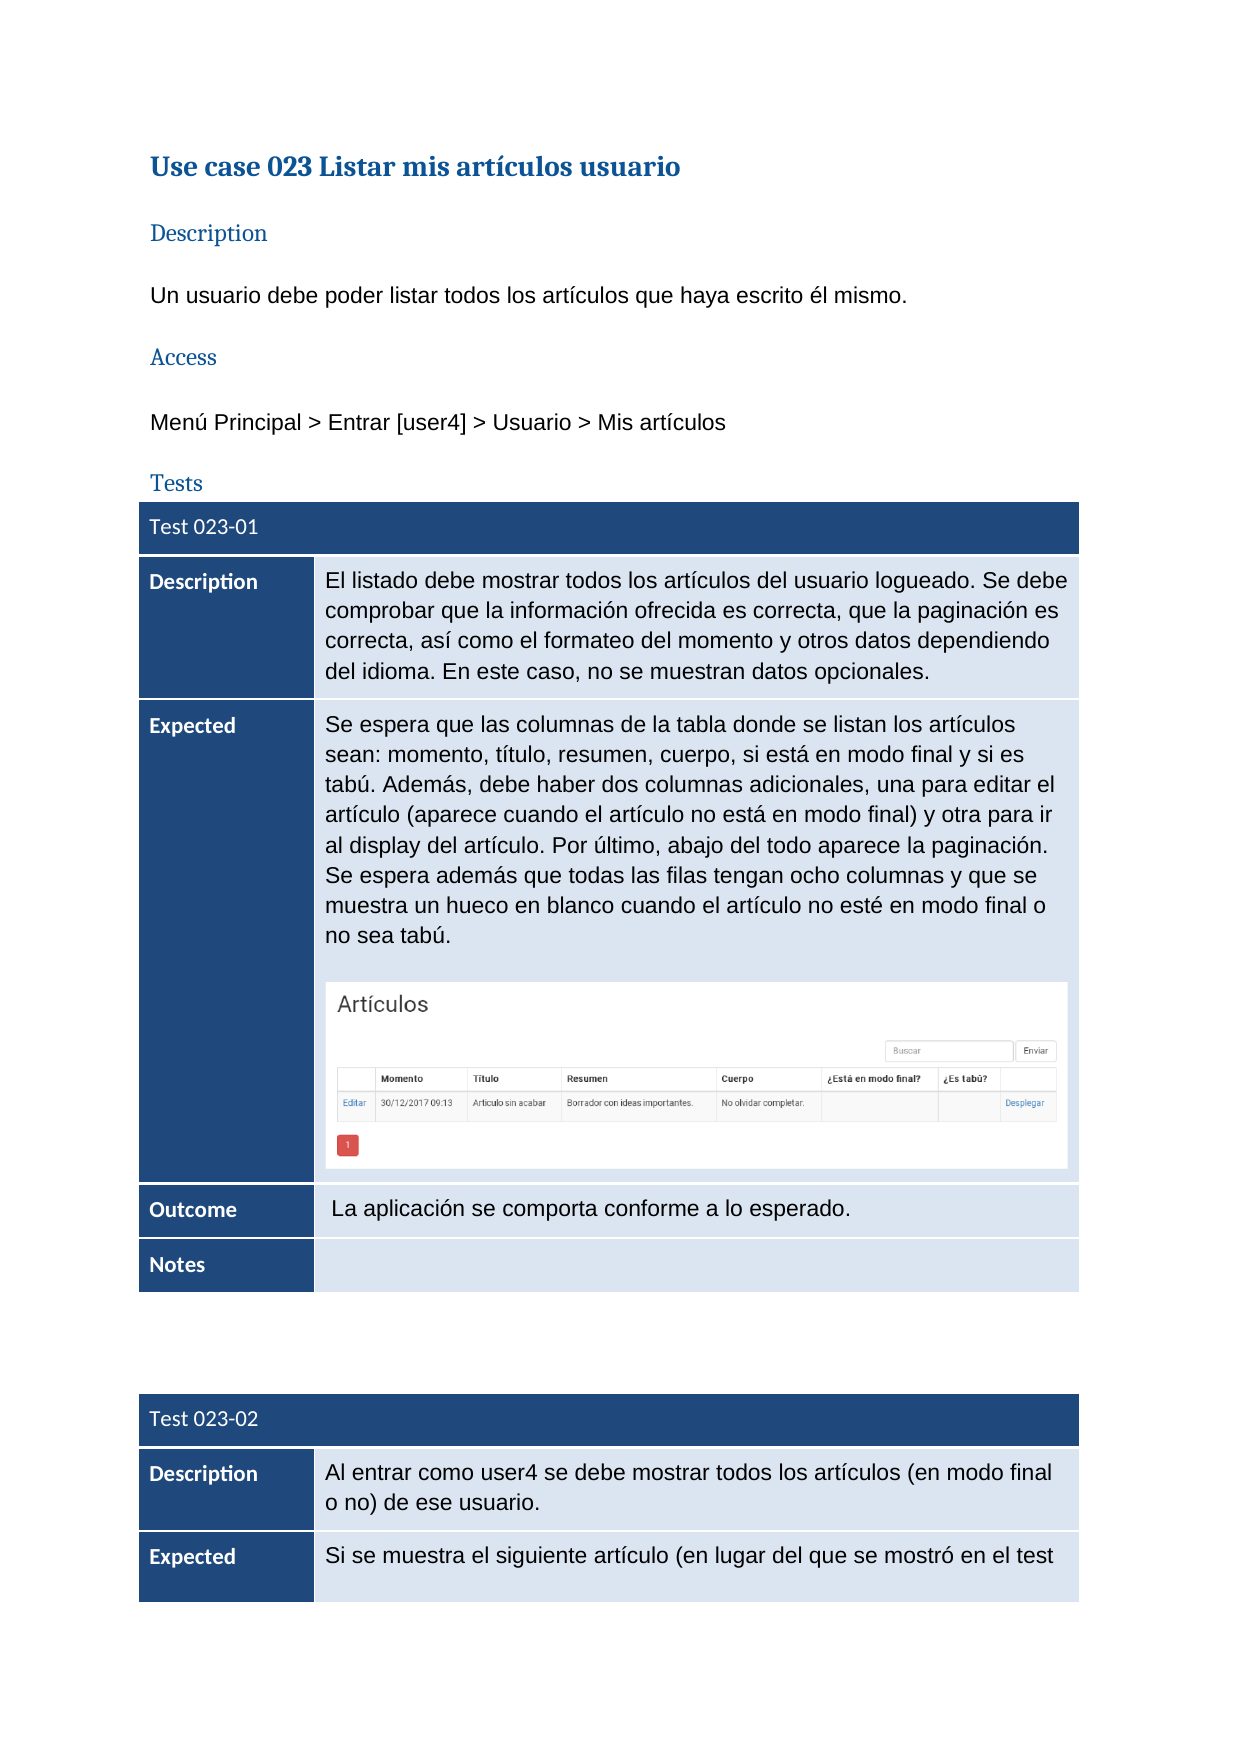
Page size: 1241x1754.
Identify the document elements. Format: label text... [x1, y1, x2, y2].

table_cell La aplicación se comporta conforme a lo esperado. [315, 1185, 1079, 1237]
text Use case 023 Listar mis artículos usuario [150, 150, 1090, 183]
text Tests [150, 469, 1090, 498]
text Menú Principal > Entrar [user4] > Usuario > Mis artículos [150, 408, 1090, 435]
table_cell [315, 1532, 1079, 1602]
table_header Test 023-01 [139, 502, 1079, 554]
table_cell Notes [139, 1239, 314, 1292]
table_cell Expected [139, 1532, 314, 1602]
picture [325, 982, 1068, 1169]
table_cell [315, 1239, 1079, 1292]
table_cell Outcome [139, 1185, 314, 1237]
table_cell Al entrar como user4 se debe mostrar todos los artículos (en modo final o no) de ese usuario. [315, 1449, 1079, 1530]
table_cell Se espera que las columnas de la tabla donde se listan los artículos sean: momento, título, resumen, cuerpo, si está en modo final y si es tabú. Además, debe haber dos columnas adicionales, una para editar el artículo (aparece cuando el artículo no está en modo final) y otra para ir al display del artículo. Por último, abajo del todo aparece la paginación. Se espera además que todas las filas tengan ocho columnas y que se muestra un hueco en blanco cuando el artículo no esté en modo final o no sea tabú. [315, 700, 1079, 1182]
text Access [150, 342, 1090, 371]
table_header Test 023-02 [139, 1394, 1079, 1446]
table_cell Description [139, 1449, 314, 1530]
table_cell El listado debe mostrar todos los artículos del usuario logueado. Se debe comprobar que la información ofrecida es correcta, que la paginación es correcta, así como el formateo del momento y otros datos dependiendo del idioma. En este caso, no se muestran datos opcionales. [315, 557, 1079, 698]
text Un usuario debe poder listar todos los artículos que haya escrito él mismo. [150, 282, 1090, 308]
table_cell Description [139, 557, 314, 698]
table_cell Expected [139, 700, 314, 1182]
text Description [150, 219, 1090, 247]
